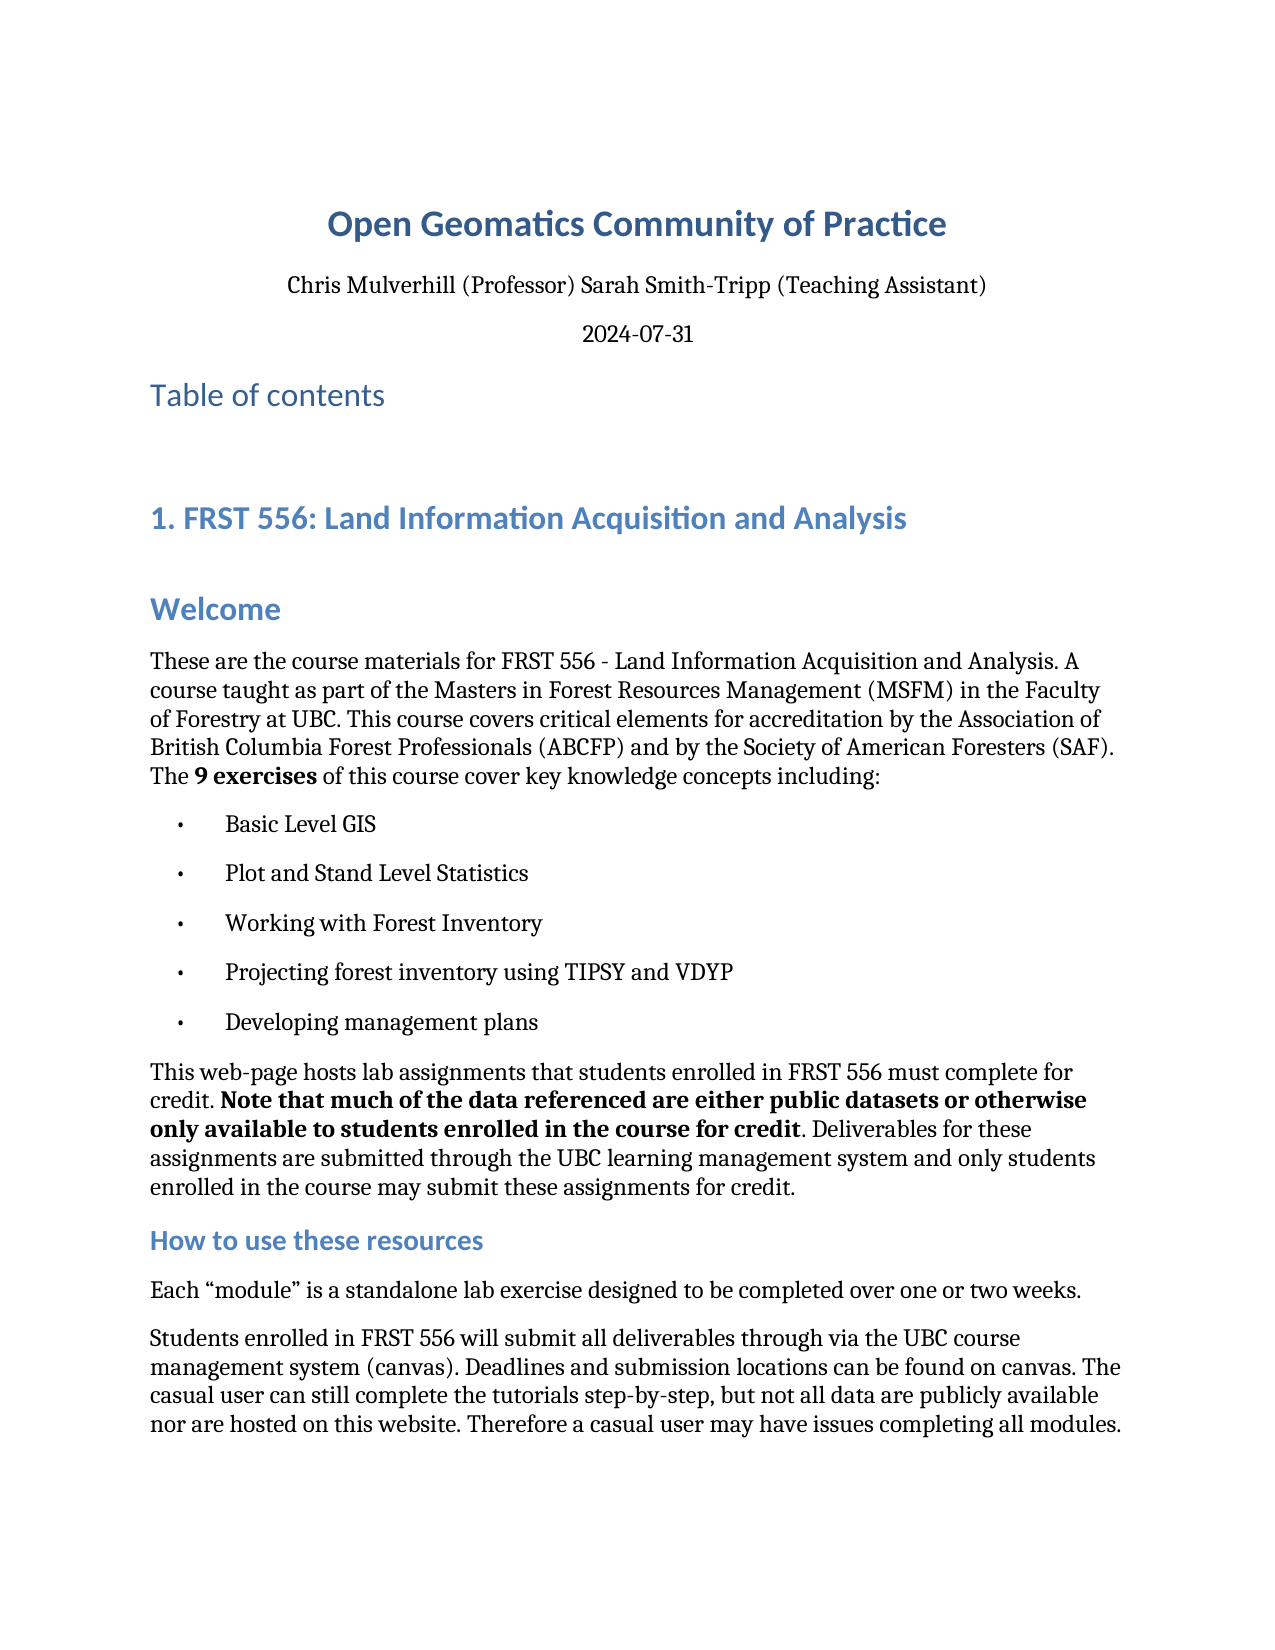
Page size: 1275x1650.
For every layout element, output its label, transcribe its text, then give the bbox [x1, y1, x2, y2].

list Plot and Stand Level Statistics [175, 859, 1125, 888]
text Students enrolled in FRST 556 will submit all deliverables through via the UBC course management system (canvas). Deadlines and submission locations can be found on canvas. The casual user can still complete the tutorials step-by-step, but not all data are publicly available nor are hosted on this website. Therefore a casual user may have issues completing all modules. [150, 1324, 1125, 1439]
subtitle 1. FRST 556: Land Information Acquisition and Analysis [150, 497, 1125, 538]
list Basic Level GIS [175, 809, 1125, 838]
subtitle Welcome [150, 588, 1125, 628]
text This web-page hosts lab assignments that students enrolled in FRST 556 must complete for credit. Note that much of the data referenced are either public datasets or otherwise only available to students enrolled in the course for credit. Deliverables for these assignments are submitted through the UBC learning management system and only students enrolled in the course may submit these assignments for credit. [150, 1057, 1125, 1201]
list Working with Forest Inventory [175, 909, 1125, 937]
list Developing management plans [175, 1008, 1125, 1037]
text Each “module” is a standalone lab exercise designed to be completed over one or two weeks. [150, 1276, 1125, 1305]
title Open Geomatics Community of Practice [150, 200, 1125, 246]
text Chris Mulverhill (Professor) Sarah Smith-Tripp (Teaching Assistant) [150, 271, 1125, 299]
list Projecting forest inventory using TIPSY and VDYP [175, 958, 1125, 987]
text These are the course materials for FRST 556 - Land Information Acquisition and Analysis. A course taught as part of the Masters in Forest Resources Management (MSFM) in the Faculty of Forestry at UBC. This course covers critical elements for accreditation by the Association of British Columbia Forest Professionals (ABCFP) and by the Society of American Foresters (SAF). The 9 exercises of this course cover key knowledge concepts including: [150, 647, 1125, 791]
text 2024-07-31 [150, 320, 1125, 349]
subtitle How to use these resources [150, 1222, 1125, 1258]
